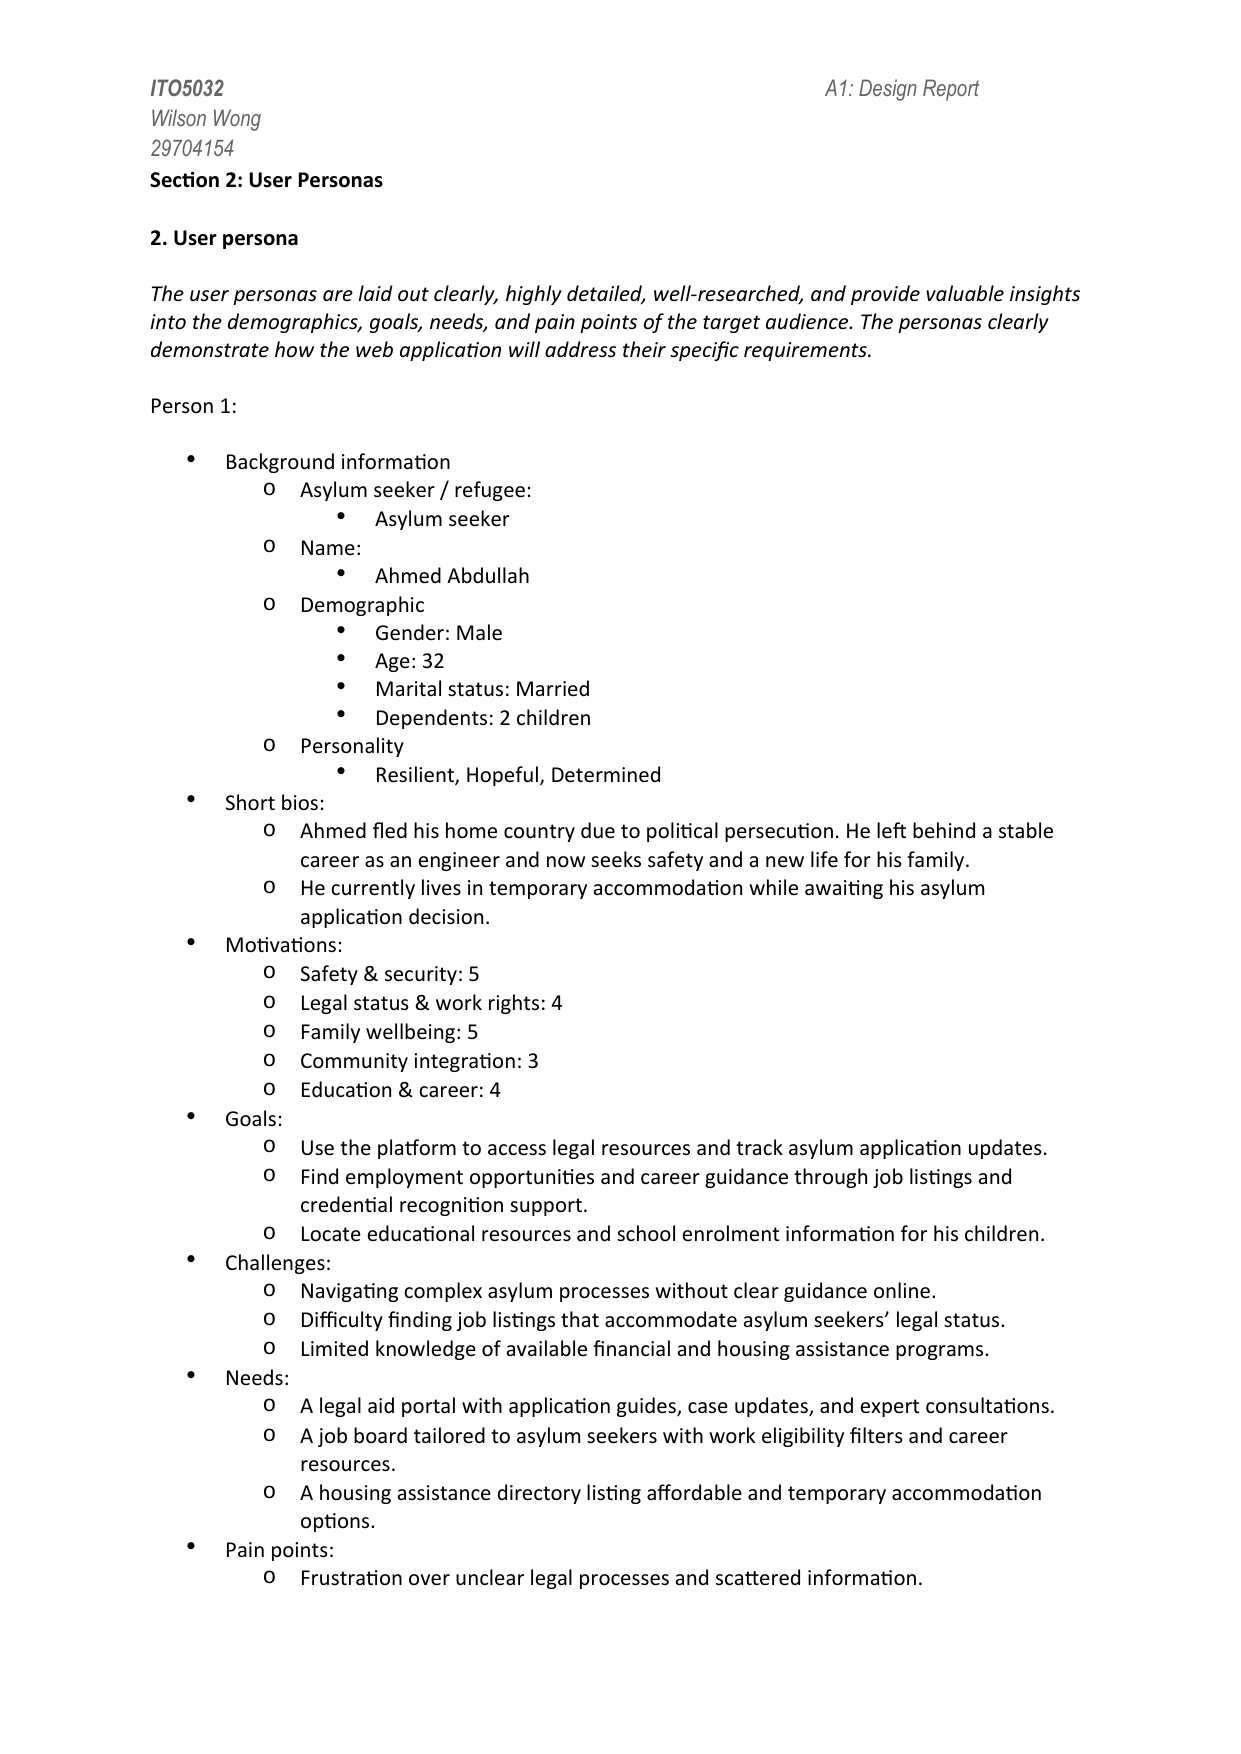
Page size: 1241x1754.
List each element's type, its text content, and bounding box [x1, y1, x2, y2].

list Name: [262, 532, 1090, 561]
list Navigating complex asylum processes without clear guidance online. [262, 1276, 1090, 1305]
list Use the platform to access legal resources and track asylum application updates. [262, 1132, 1090, 1161]
list Motivations: [187, 930, 1090, 958]
list Dependents: 2 children [337, 703, 1090, 731]
list Needs: [187, 1363, 1090, 1391]
list Locate educational resources and school enrolment information for his children. [262, 1218, 1090, 1248]
list A legal aid portal with application guides, case updates, and expert consultations. [262, 1391, 1090, 1420]
list Legal status & work rights: 4 [262, 987, 1090, 1017]
text Person 1: [150, 391, 1090, 419]
list Ahmed Abdullah [337, 561, 1090, 589]
list Short bios: [187, 788, 1090, 816]
list Asylum seeker / refugee: [262, 475, 1090, 504]
list Family wellbeing: 5 [262, 1017, 1090, 1046]
list Difficulty finding job listings that accommodate asylum seekers’ legal status. [262, 1305, 1090, 1334]
list He currently lives in temporary accommodation while awaiting his asylum application decision. [262, 873, 1090, 930]
list A housing assistance directory listing affordable and temporary accommodation options. [262, 1477, 1090, 1535]
list Challenges: [187, 1248, 1090, 1276]
list Demographic [262, 589, 1090, 618]
list Background information [187, 447, 1090, 475]
list Marital status: Married [337, 674, 1090, 703]
list Community integration: 3 [262, 1046, 1090, 1075]
list Resilient, Hopeful, Determined [337, 760, 1090, 788]
list Gender: Male [337, 618, 1090, 647]
list Frustration over unclear legal processes and scattered information. [262, 1563, 1090, 1592]
list Education & career: 4 [262, 1075, 1090, 1104]
list Asylum seeker [337, 504, 1090, 532]
list Limited knowledge of available financial and housing assistance programs. [262, 1334, 1090, 1363]
subtitle Section 2: User Personas [150, 166, 1090, 194]
list Find employment opportunities and career guidance through job listings and credential recognition support. [262, 1161, 1090, 1218]
text 2. User persona [150, 223, 1090, 251]
text The user personas are laid out clearly, highly detailed, well-researched, and provide valuable insights into the demographics, goals, needs, and pain points of the target audience. The personas clearly demonstrate how the web application will address their specific requirements. [150, 279, 1090, 363]
list Pain points: [187, 1535, 1090, 1563]
list Age: 32 [337, 647, 1090, 674]
list Goals: [187, 1104, 1090, 1132]
list A job board tailored to asylum seekers with work eligibility filters and career resources. [262, 1420, 1090, 1477]
list Ahmed fled his home country due to political persecution. He left behind a stable career as an engineer and now seeks safety and a new life for his family. [262, 816, 1090, 873]
list Personality [262, 731, 1090, 760]
list Safety & security: 5 [262, 958, 1090, 987]
